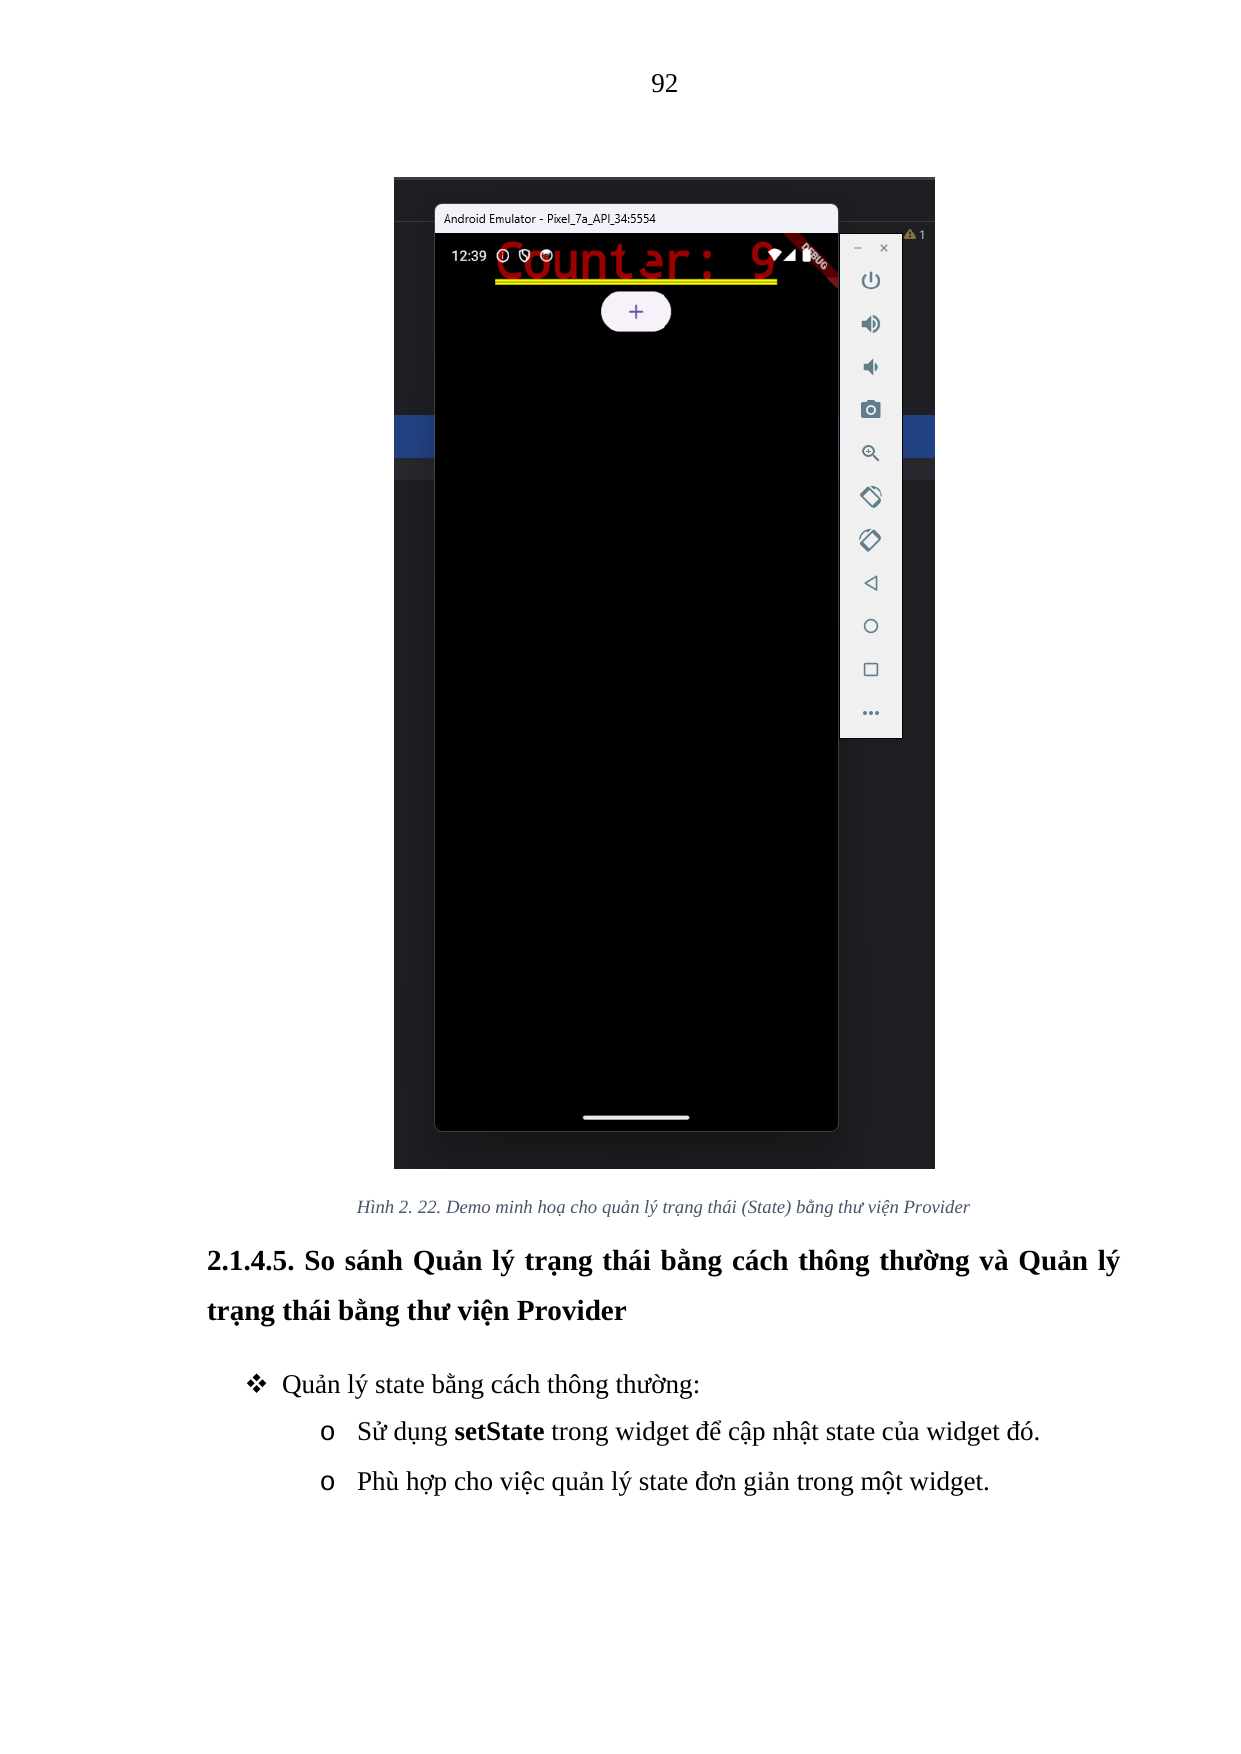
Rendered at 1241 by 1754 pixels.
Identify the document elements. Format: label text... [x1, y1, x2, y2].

list Phù hợp cho việc quản lý state đơn giản trong một widget. [319, 1466, 1122, 1499]
list Quản lý state bằng cách thông thường: [244, 1368, 1122, 1400]
text Hình 2. 22. Demo minh hoạ cho quản lý trạng thái (State) bằng thư viện Provider [207, 1196, 1122, 1218]
picture [394, 177, 935, 1169]
subtitle 2.1.4.5. So sánh Quản lý trạng thái bằng cách thông thường và Quản lý trạng thái bằng thư viện Provider [207, 1243, 1122, 1327]
list Sử dụng setState trong widget để cập nhật state của widget đó. [319, 1415, 1122, 1449]
